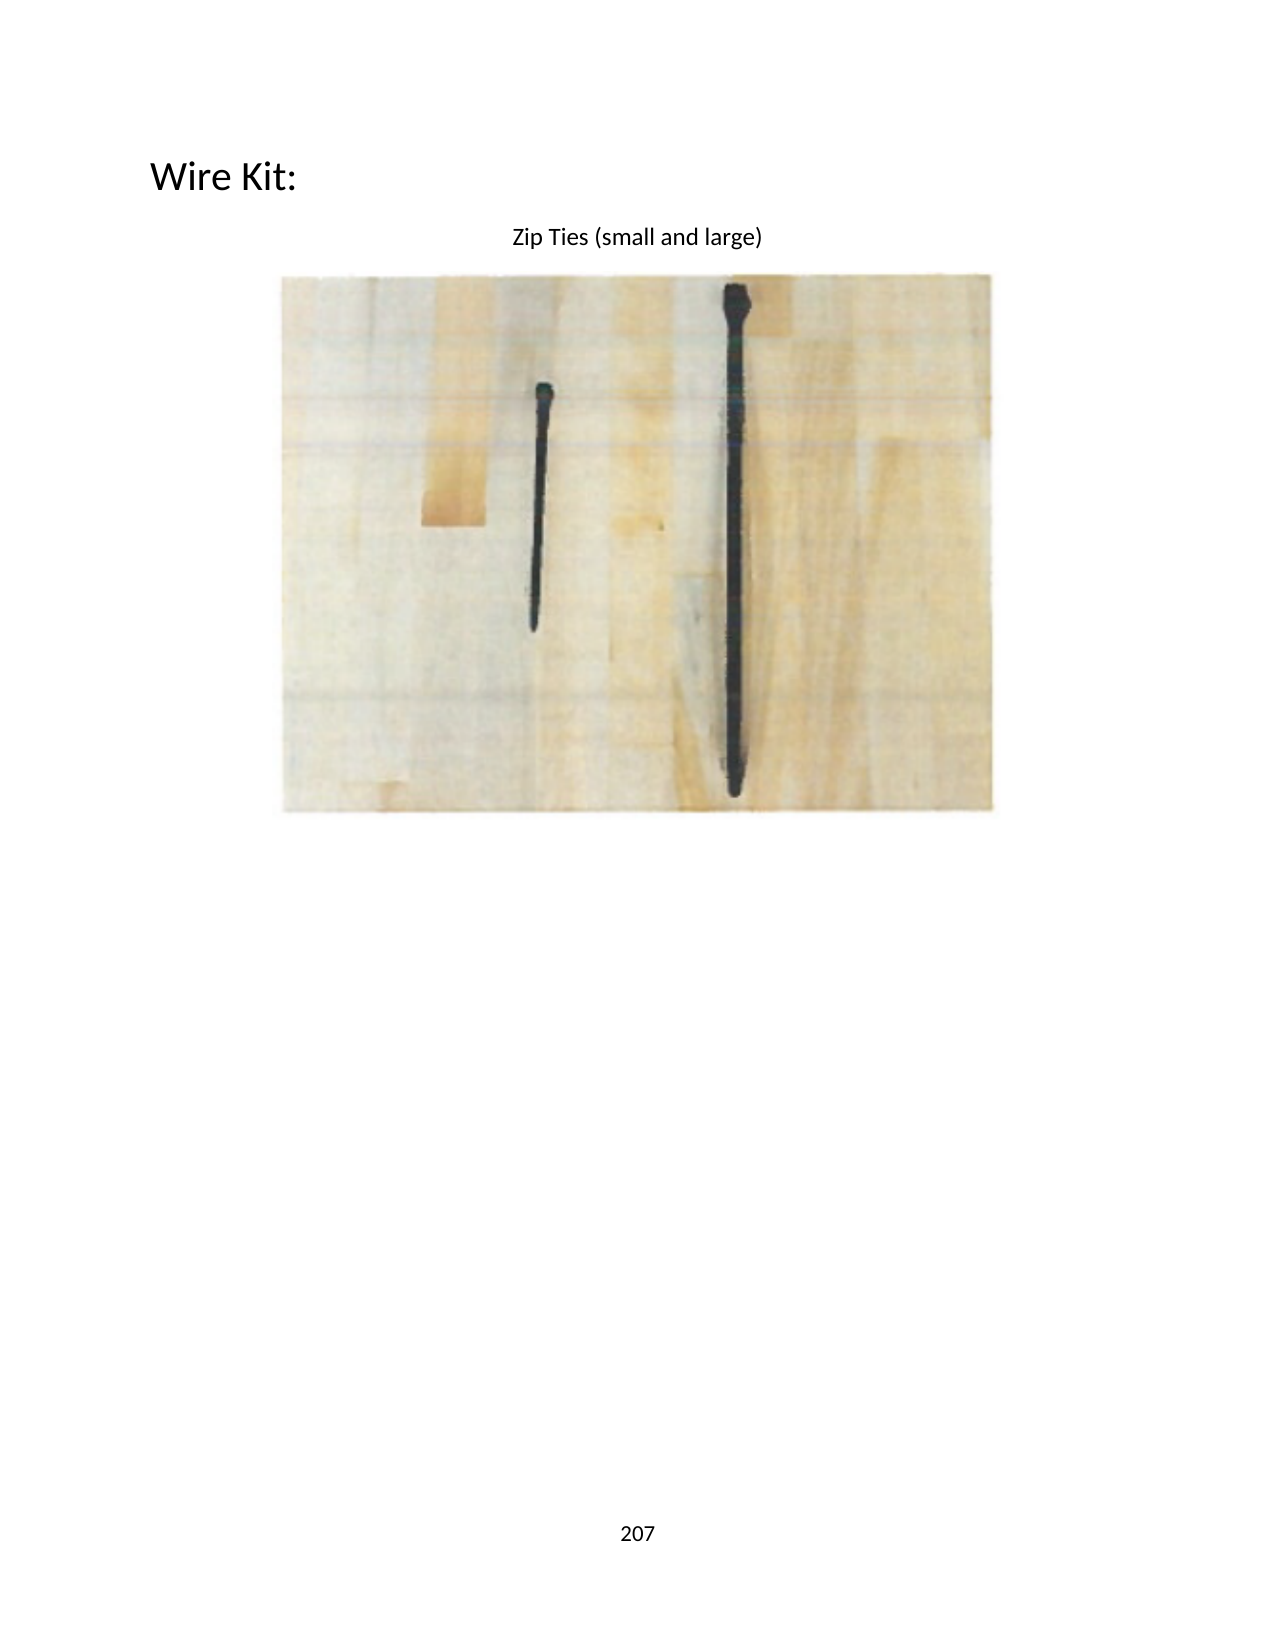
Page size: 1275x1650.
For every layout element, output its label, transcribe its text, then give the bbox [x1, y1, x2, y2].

text Zip Ties (small and large) [150, 222, 1125, 252]
text Wire Kit: [150, 150, 1125, 201]
